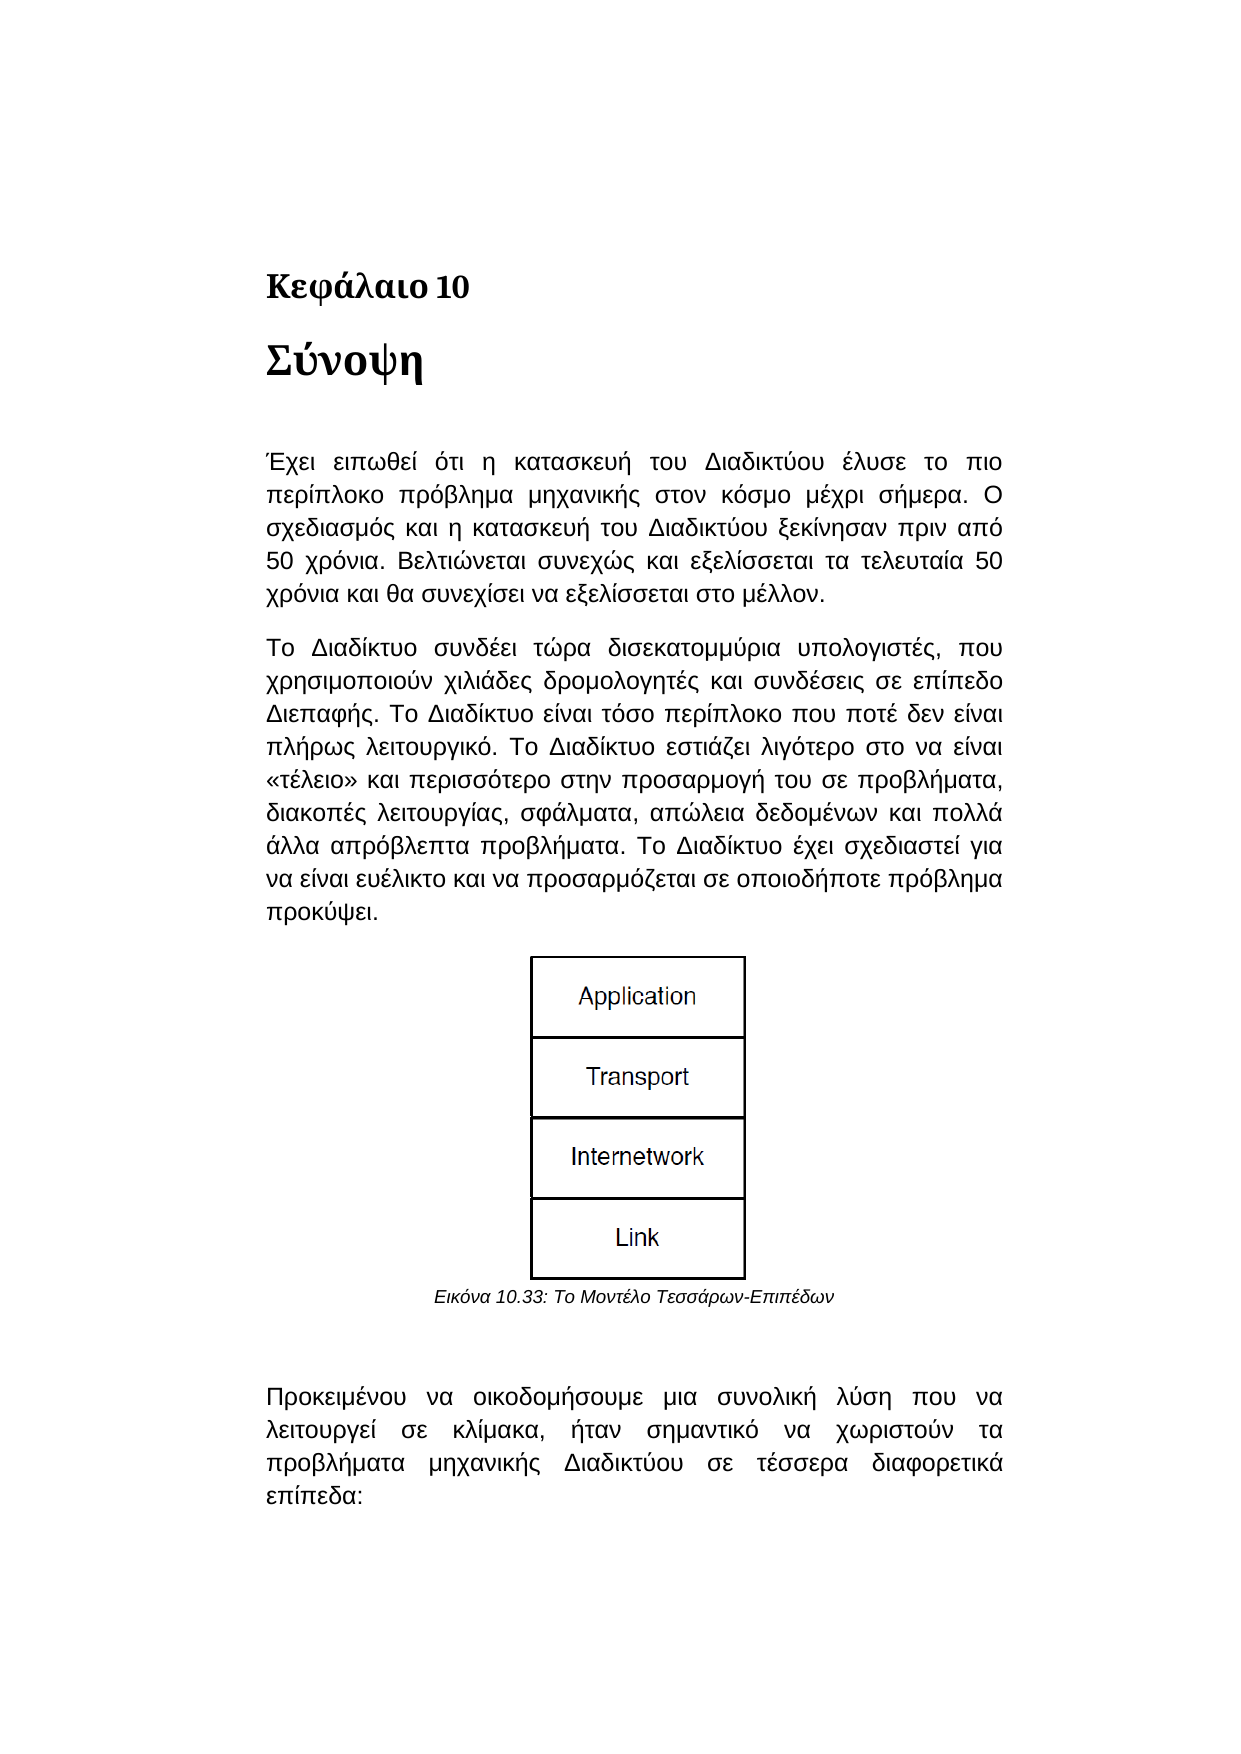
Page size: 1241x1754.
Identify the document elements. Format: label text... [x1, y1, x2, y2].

text Έχει ειπωθεί ότι η κατασκευή του Διαδικτύου έλυσε το πιο περίπλοκο πρόβλημα μηχανικής στον κόσμο μέχρι σήμερα. Ο σχεδιασμός και η κατασκευή του Διαδικτύου ξεκίνησαν πριν από 50 χρόνια. Βελτιώνεται συνεχώς και εξελίσσεται τα τελευταία 50 χρόνια και θα συνεχίσει να εξελίσσεται στο μέλλον. [266, 447, 1004, 608]
subtitle Σύνοψη [266, 338, 1004, 386]
text Προκειμένου να οικοδομήσουμε μια συνολική λύση που να λειτουργεί σε κλίμακα, ήταν σημαντικό να χωριστούν τα προβλήματα μηχανικής Διαδικτύου σε τέσσερα διαφορετικά επίπεδα: [266, 1382, 1004, 1510]
text Το Διαδίκτυο συνδέει τώρα δισεκατομμύρια υπολογιστές, που χρησιμοποιούν χιλιάδες δρομολογητές και συνδέσεις σε επίπεδο Διεπαφής. Το Διαδίκτυο είναι τόσο περίπλοκο που ποτέ δεν είναι πλήρως λειτουργικό. Το Διαδίκτυο εστιάζει λιγότερο στο να είναι «τέλειο» και περισσότερο στην προσαρμογή του σε προβλήματα, διακοπές λειτουργίας, σφάλματα, απώλεια δεδομένων και πολλά άλλα απρόβλεπτα προβλήματα. Το Διαδίκτυο έχει σχεδιαστεί για να είναι ευέλικτο και να προσαρμόζεται σε οποιοδήποτε πρόβλημα προκύψει. [266, 633, 1004, 926]
subtitle Κεφάλαιο 10 [266, 269, 1004, 307]
